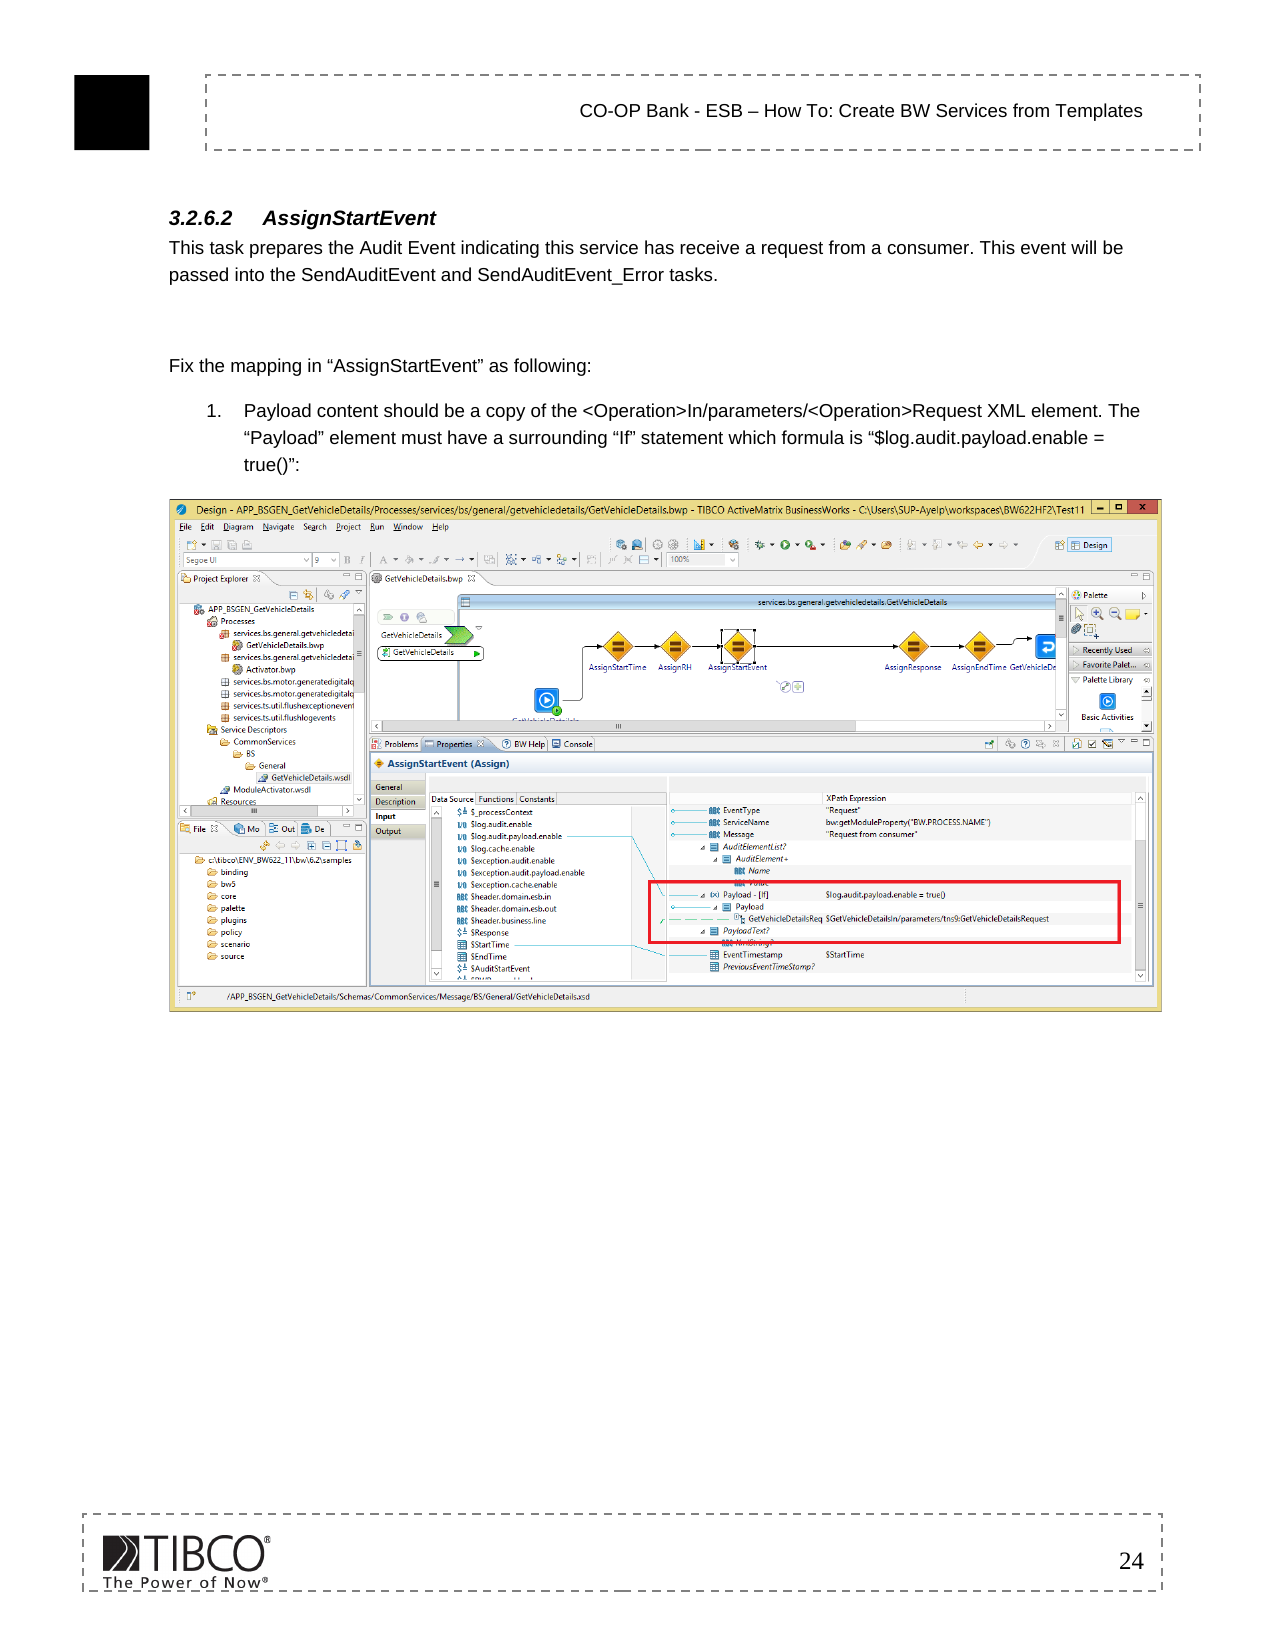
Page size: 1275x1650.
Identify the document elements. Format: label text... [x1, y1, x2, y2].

picture [169, 499, 1162, 1012]
text This task prepares the Audit Event indicating this service has receive a request from a consumer. This event will be passed into the SendAuditEvent and SendAuditEvent_Error tasks. [169, 236, 1162, 285]
list Payload content should be a copy of the <Operation>In/parameters/<Operation>Request XML element. The “Payload” element must have a surrounding “If” statement which formula is “$log.audit.payload.enable = true()”: [206, 400, 1162, 476]
subtitle AssignStartEvent [169, 206, 1162, 230]
picture [103, 1535, 271, 1588]
text Fix the mapping in “AssignStartEvent” as following: [169, 354, 1162, 376]
